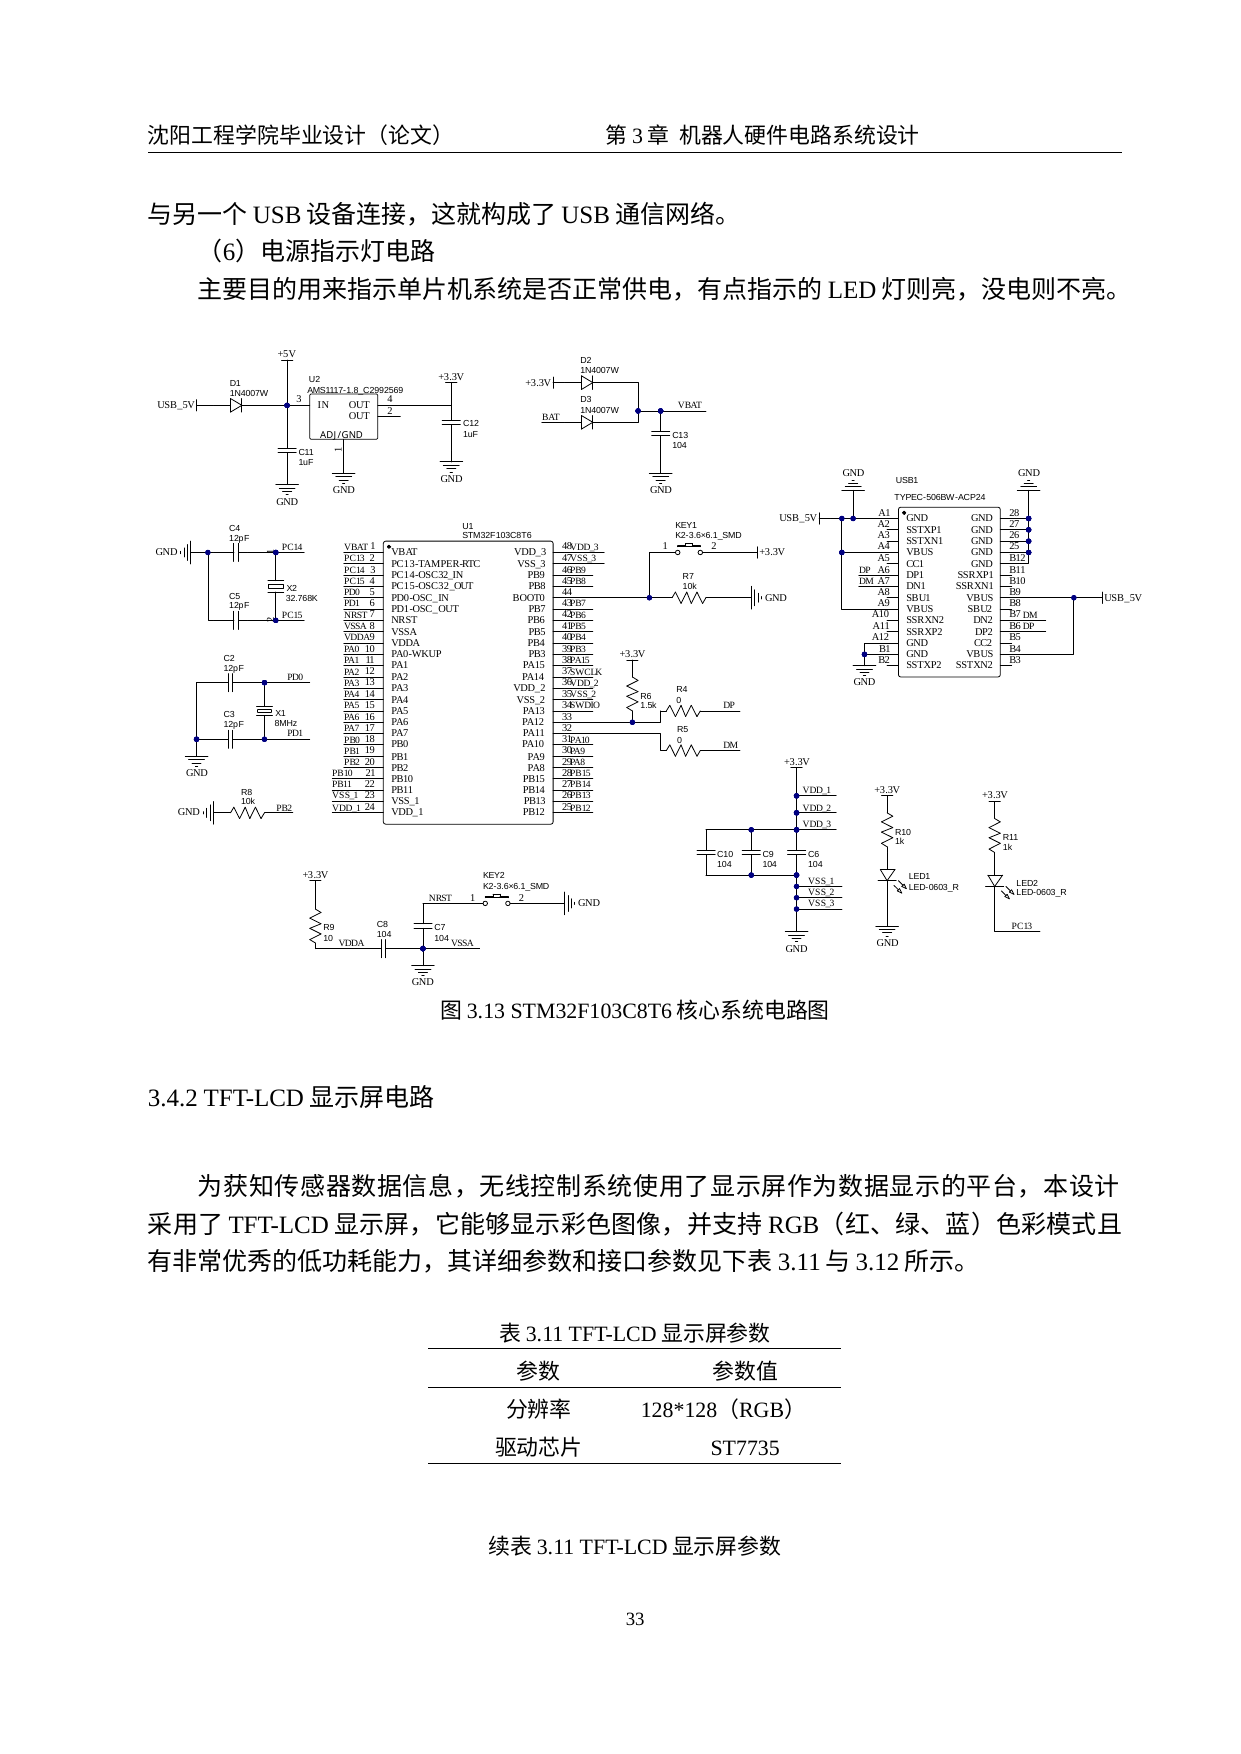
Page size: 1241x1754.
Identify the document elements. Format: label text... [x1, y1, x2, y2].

text 3.4.2 TFT-LCD显示屏电路 [148, 1063, 1122, 1128]
text 续表3.11 TFT-LCD显示屏参数 [148, 1529, 1122, 1561]
table_header 参数 [428, 1349, 605, 1387]
table_cell ST7735 [605, 1425, 841, 1463]
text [148, 193, 1122, 231]
text （6）电源指示灯电路 [148, 231, 1122, 268]
text 图3.13 STM32F103C8T6核心系统电路图 [148, 993, 1122, 1026]
table_header 参数值 [605, 1349, 841, 1387]
table_cell 驱动芯片 [428, 1425, 605, 1463]
text 主要目的用来指示单片机系统是否正常供电，有点指示的LED灯则亮，没电则不亮。 [148, 268, 1122, 306]
table_cell 分辨率 [428, 1388, 605, 1425]
text 为获知传感器数据信息，无线控制系统使用了显示屏作为数据显示的平台，本设计采用了TFT-LCD显示屏，它能够显示彩色图像，并支持RGB（红、绿、蓝）色彩模式且有非常优秀的低功耗能力，其详细参数和接口参数见下表3.11与3.12所示。 [148, 1166, 1122, 1278]
text 表3.11 TFT-LCD显示屏参数 [148, 1316, 1122, 1348]
table_cell 128*128（RGB） [605, 1388, 841, 1425]
